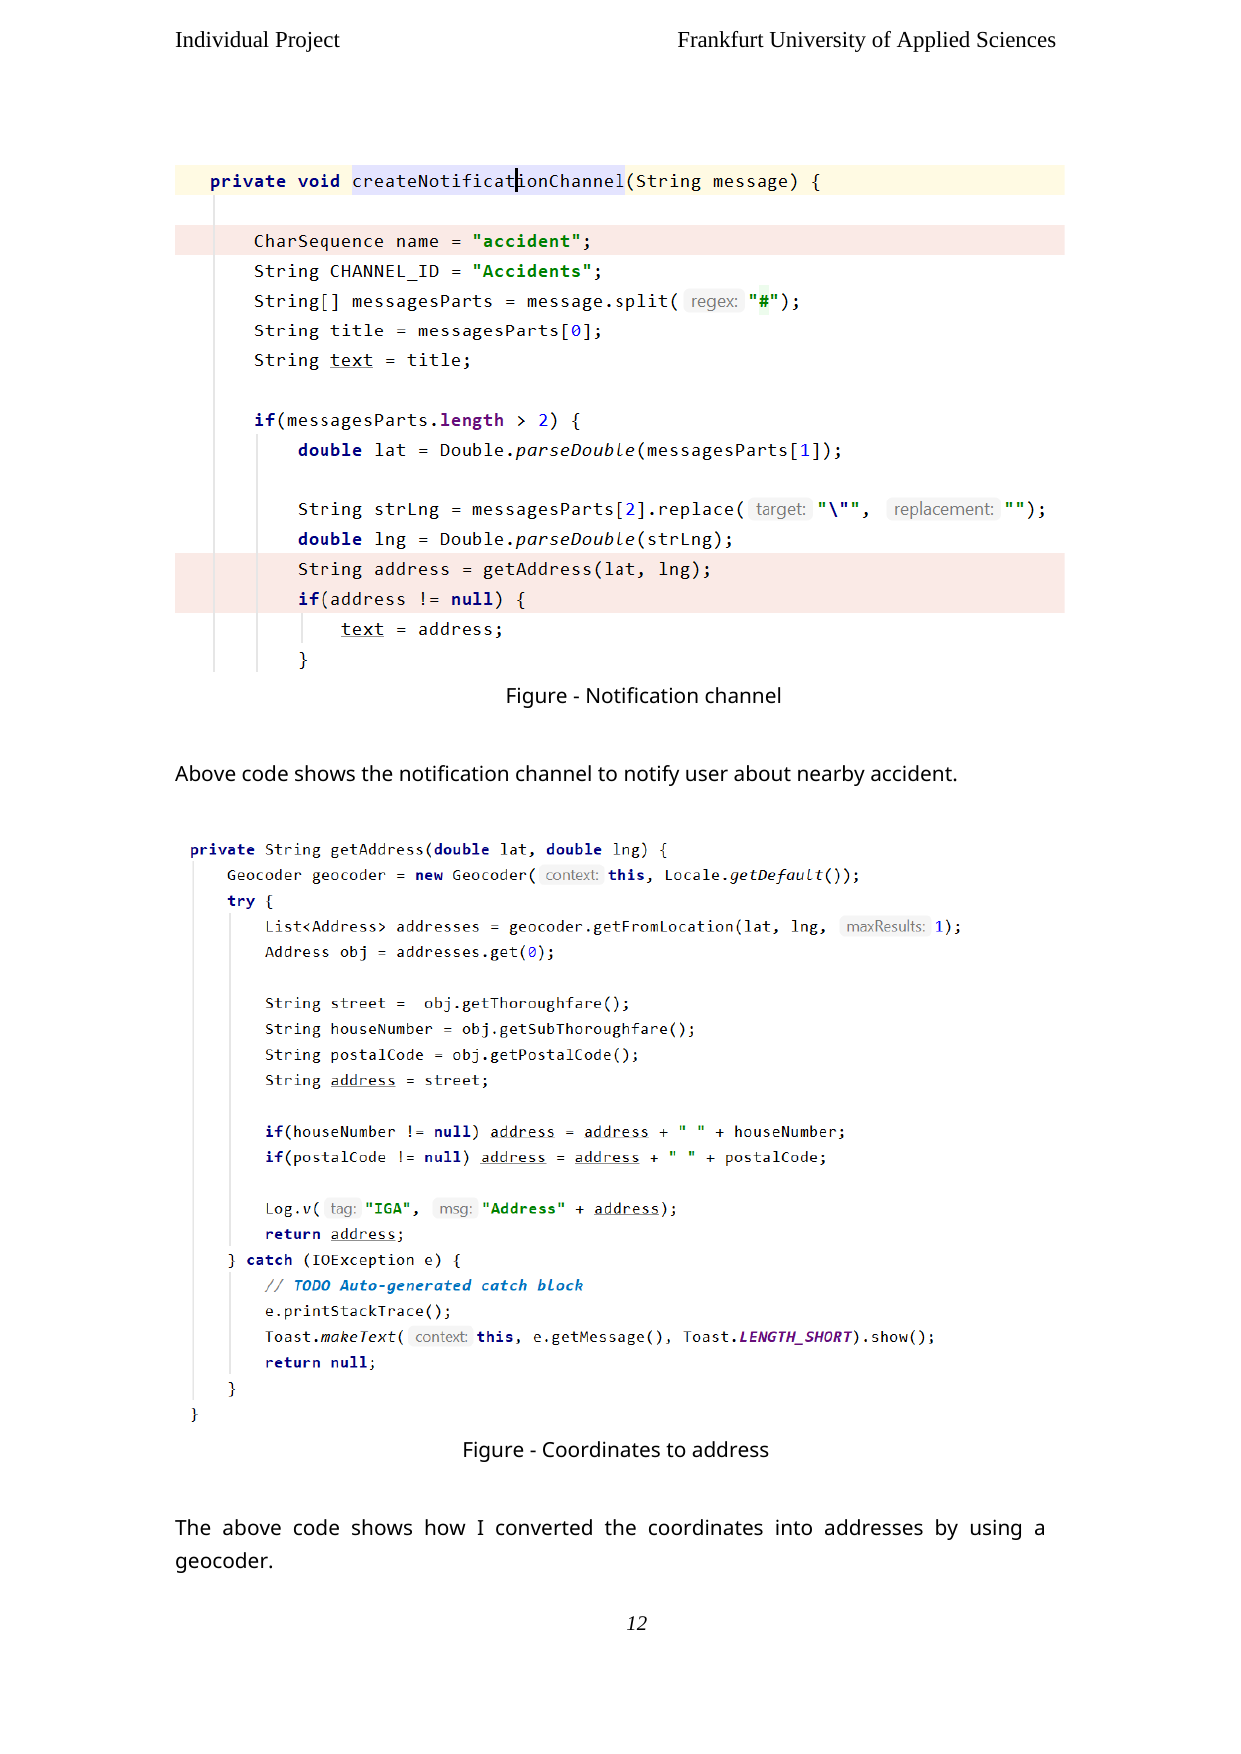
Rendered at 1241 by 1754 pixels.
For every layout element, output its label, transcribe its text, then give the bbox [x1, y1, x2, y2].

text The above code shows how I converted the coordinates into addresses by using a geocoder. [175, 1513, 1047, 1574]
picture [175, 158, 1065, 672]
text Figure - Notification channel [175, 681, 1047, 710]
text Above code shows the notification channel to notify user about nearby accident. [175, 759, 1047, 788]
text Figure - Coordinates to address [175, 1435, 1047, 1464]
picture [175, 837, 977, 1426]
